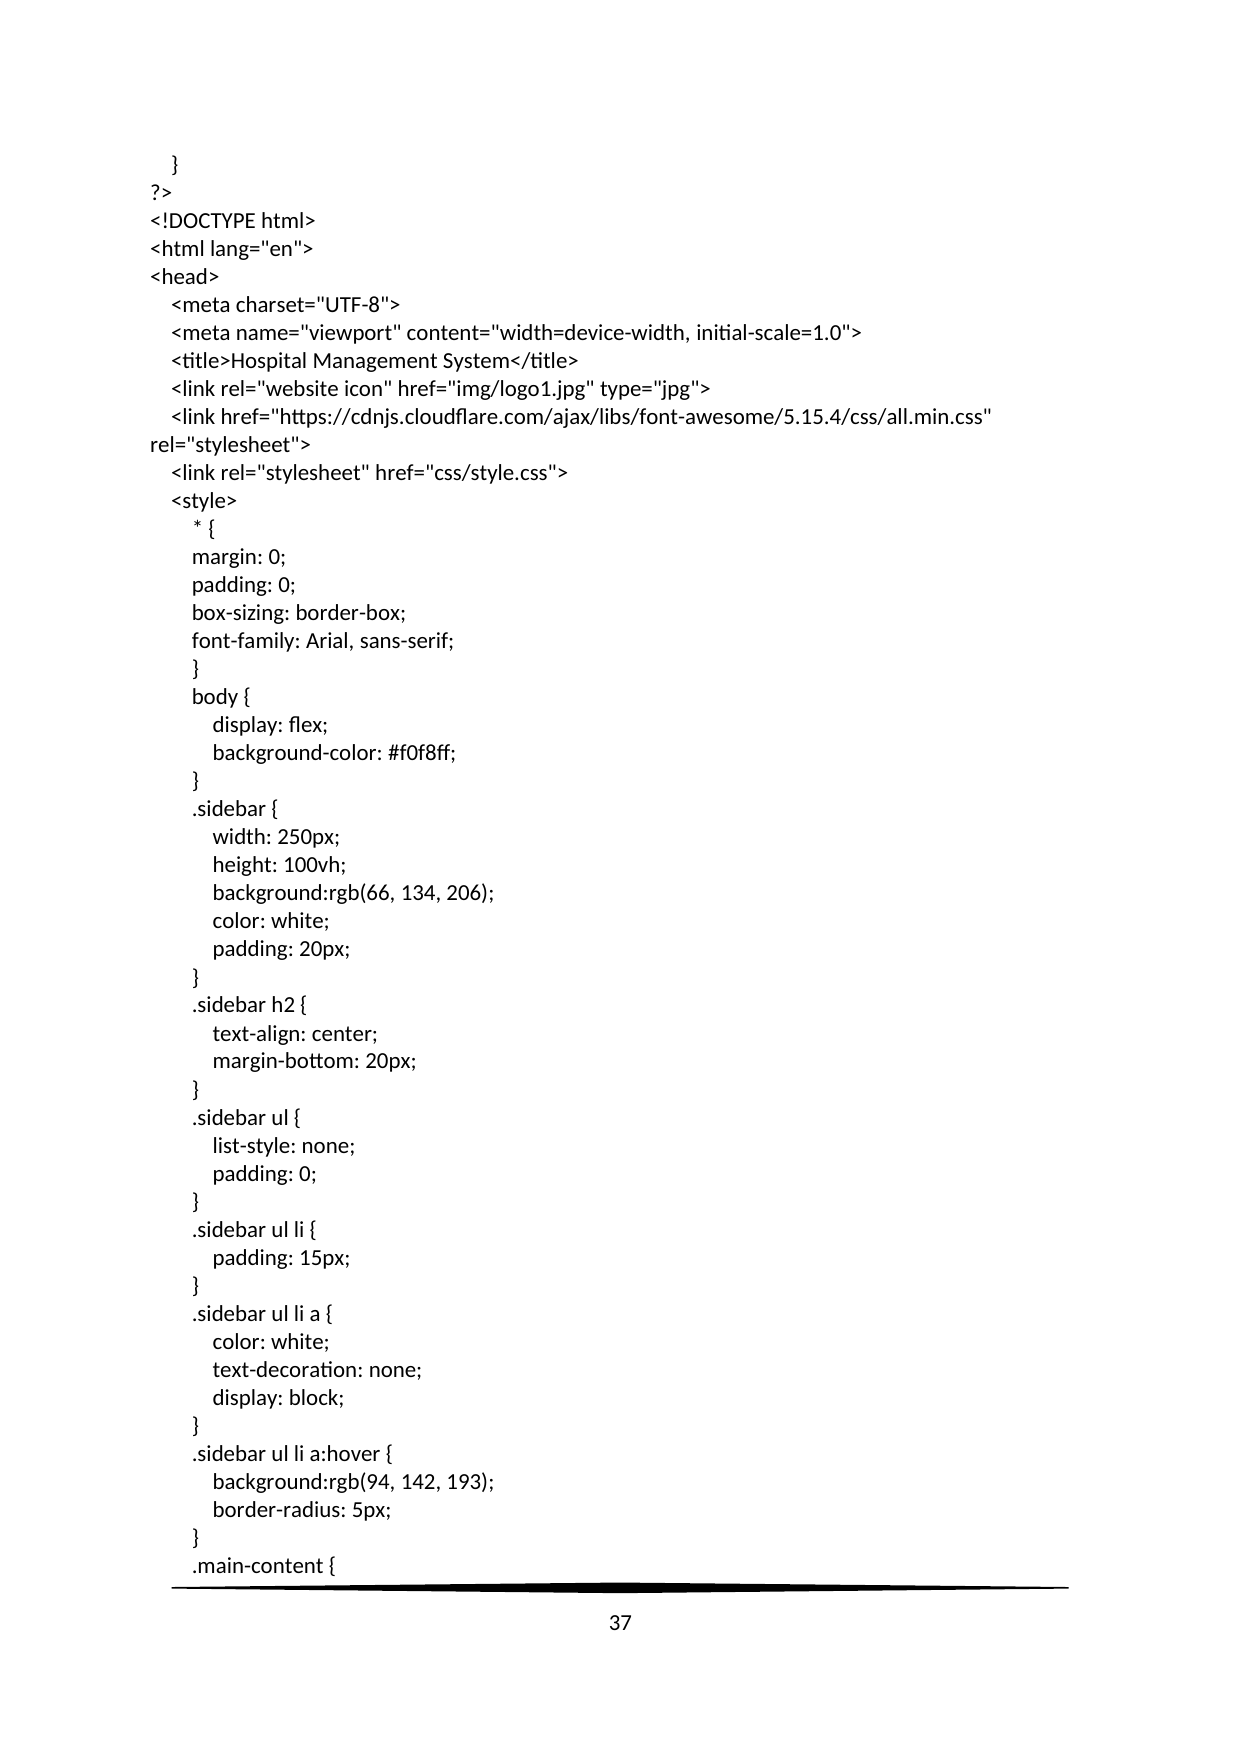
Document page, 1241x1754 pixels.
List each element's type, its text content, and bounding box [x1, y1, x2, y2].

text <style> [150, 486, 1090, 514]
text } [150, 654, 1090, 682]
text padding: 15px; [150, 1243, 1090, 1271]
text <!DOCTYPE html> [150, 206, 1090, 234]
text <title>Hospital Management System</title> [150, 346, 1090, 374]
text <meta name="viewport" content="width=device-width, initial-scale=1.0"> [150, 318, 1090, 346]
text list-style: none; [150, 1131, 1090, 1159]
text } [150, 1523, 1090, 1551]
text .sidebar ul li { [150, 1215, 1090, 1243]
text <meta charset="UTF-8"> [150, 290, 1090, 318]
text .sidebar ul { [150, 1103, 1090, 1131]
text padding: 0; [150, 570, 1090, 598]
text text-align: center; [150, 1019, 1090, 1047]
text } [150, 1187, 1090, 1215]
text display: flex; [150, 710, 1090, 738]
text } [150, 1271, 1090, 1299]
text padding: 20px; [150, 934, 1090, 963]
text color: white; [150, 1327, 1090, 1355]
text background:rgb(66, 134, 206); [150, 878, 1090, 907]
text } [150, 1075, 1090, 1103]
text } [150, 766, 1090, 794]
text body { [150, 682, 1090, 710]
text <link rel="stylesheet" href="css/style.css"> [150, 458, 1090, 486]
text text-decoration: none; [150, 1355, 1090, 1383]
text <head> [150, 262, 1090, 290]
text box-sizing: border-box; [150, 598, 1090, 626]
text .sidebar { [150, 794, 1090, 822]
text padding: 0; [150, 1159, 1090, 1187]
text display: block; [150, 1383, 1090, 1411]
text margin-bottom: 20px; [150, 1047, 1090, 1075]
text ?> [150, 178, 1090, 206]
text * { [150, 514, 1090, 542]
text <html lang="en"> [150, 234, 1090, 262]
text .main-content { [150, 1551, 1090, 1579]
text .sidebar ul li a { [150, 1299, 1090, 1327]
text .sidebar h2 { [150, 991, 1090, 1019]
text background:rgb(94, 142, 193); [150, 1467, 1090, 1495]
text .sidebar ul li a:hover { [150, 1439, 1090, 1467]
text } [150, 1411, 1090, 1439]
text <link rel="website icon" href="img/logo1.jpg" type="jpg"> [150, 374, 1090, 402]
text margin: 0; [150, 542, 1090, 570]
text height: 100vh; [150, 851, 1090, 878]
text <link href="https://cdnjs.cloudflare.com/ajax/libs/font-awesome/5.15.4/css/all.min.css" rel="stylesheet"> [150, 402, 1090, 458]
text font-family: Arial, sans-serif; [150, 626, 1090, 654]
text } [150, 150, 1090, 178]
text } [150, 963, 1090, 991]
text background-color: #f0f8ff; [150, 738, 1090, 766]
text width: 250px; [150, 822, 1090, 851]
text color: white; [150, 907, 1090, 934]
text border-radius: 5px; [150, 1495, 1090, 1523]
